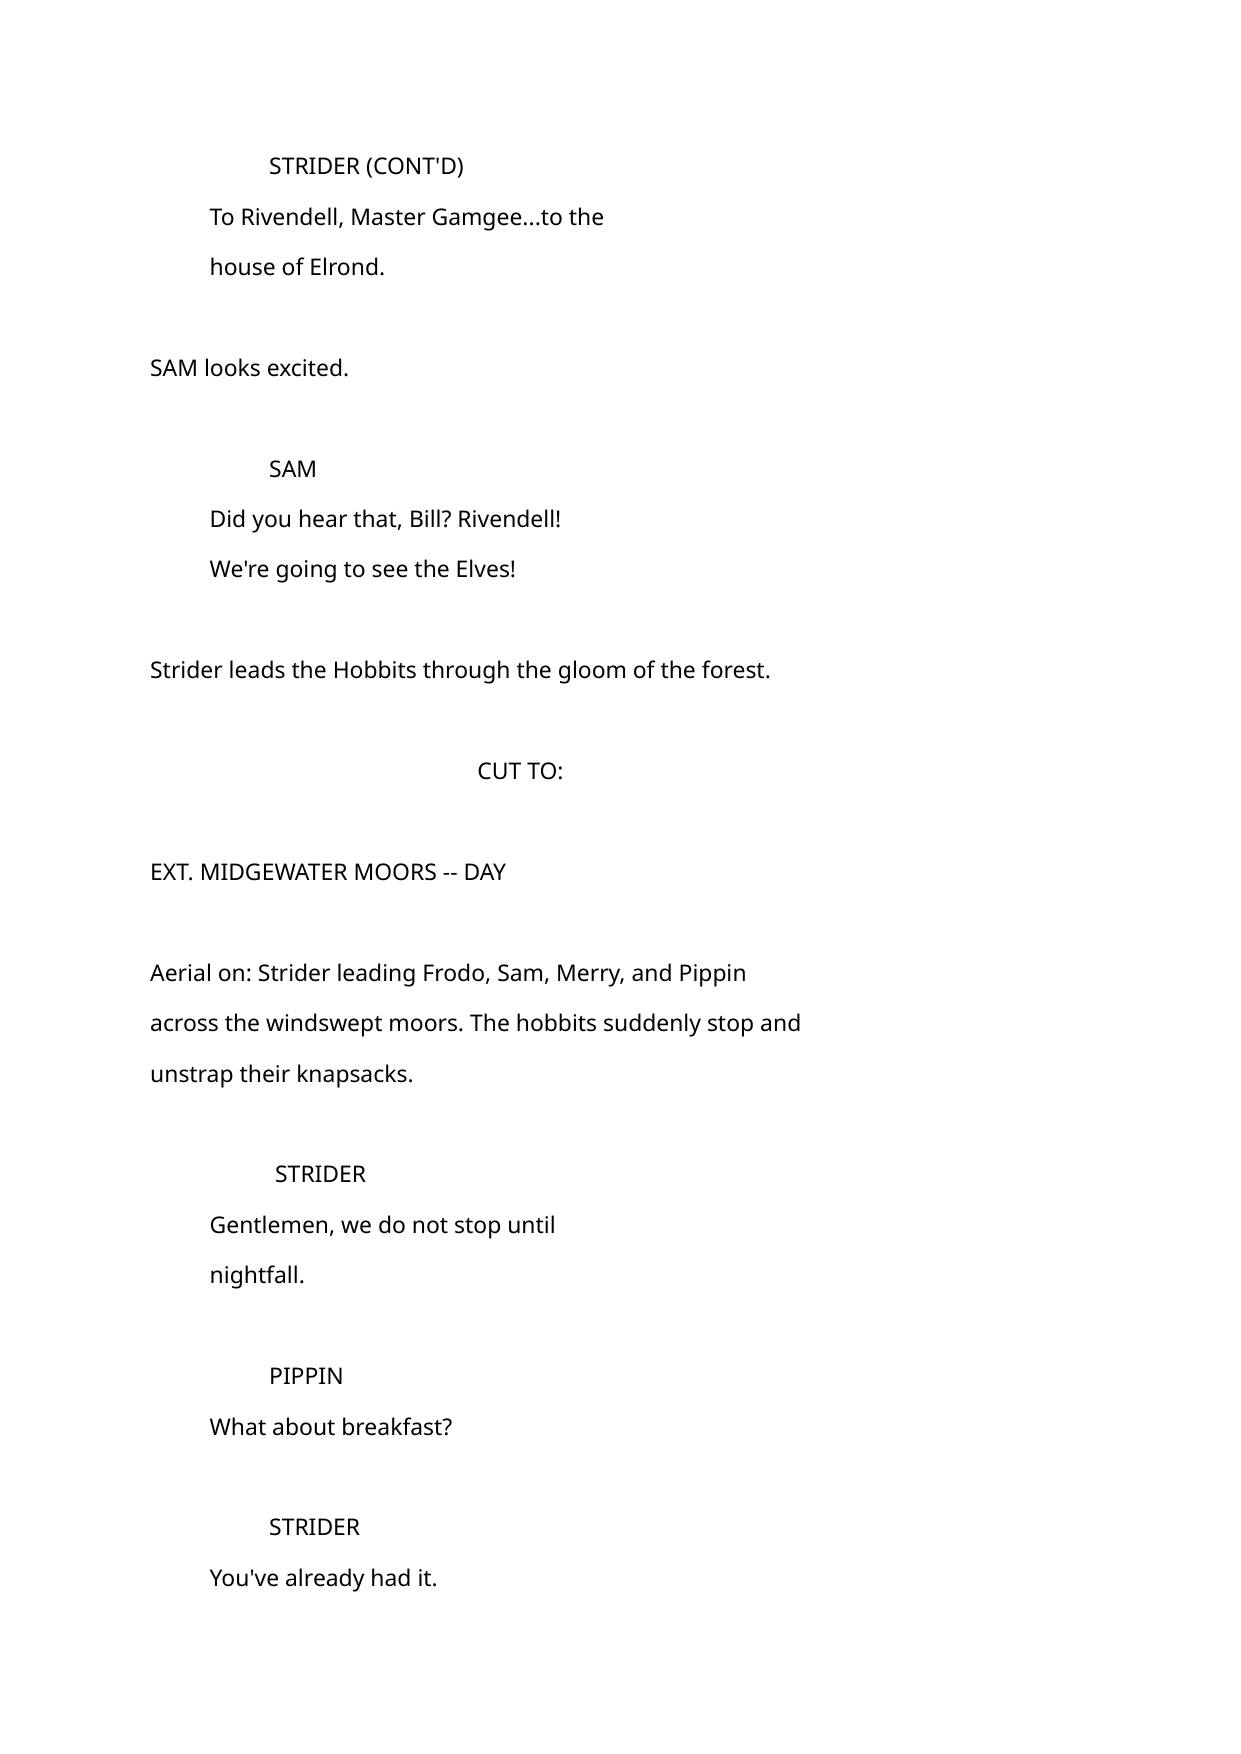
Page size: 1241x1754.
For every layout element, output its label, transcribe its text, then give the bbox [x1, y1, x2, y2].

text Strider leads the Hobbits through the gloom of the forest. [150, 654, 1090, 685]
text SAM looks excited. [150, 352, 1090, 383]
text PIPPIN [150, 1360, 1090, 1391]
text We're going to see the Elves! [150, 553, 1090, 584]
text EXT. MIDGEWATER MOORS -- DAY [150, 856, 1090, 887]
text nightfall. [150, 1259, 1090, 1290]
text Aerial on: Strider leading Frodo, Sam, Merry, and Pippin [150, 957, 1090, 988]
text unstrap their knapsacks. [150, 1057, 1090, 1089]
text Did you hear that, Bill? Rivendell! [150, 503, 1090, 534]
text To Rivendell, Master Gamgee...to the [150, 200, 1090, 232]
text STRIDER [150, 1158, 1090, 1189]
text SAM [150, 452, 1090, 484]
text Gentlemen, we do not stop until [150, 1209, 1090, 1240]
text across the windswept moors. The hobbits suddenly stop and [150, 1007, 1090, 1038]
text What about breakfast? [150, 1410, 1090, 1442]
text STRIDER [150, 1511, 1090, 1542]
text STRIDER (CONT'D) [150, 150, 1090, 181]
text house of Elrond. [150, 251, 1090, 282]
text CUT TO: [150, 755, 1090, 786]
text You've already had it. [150, 1562, 1090, 1593]
